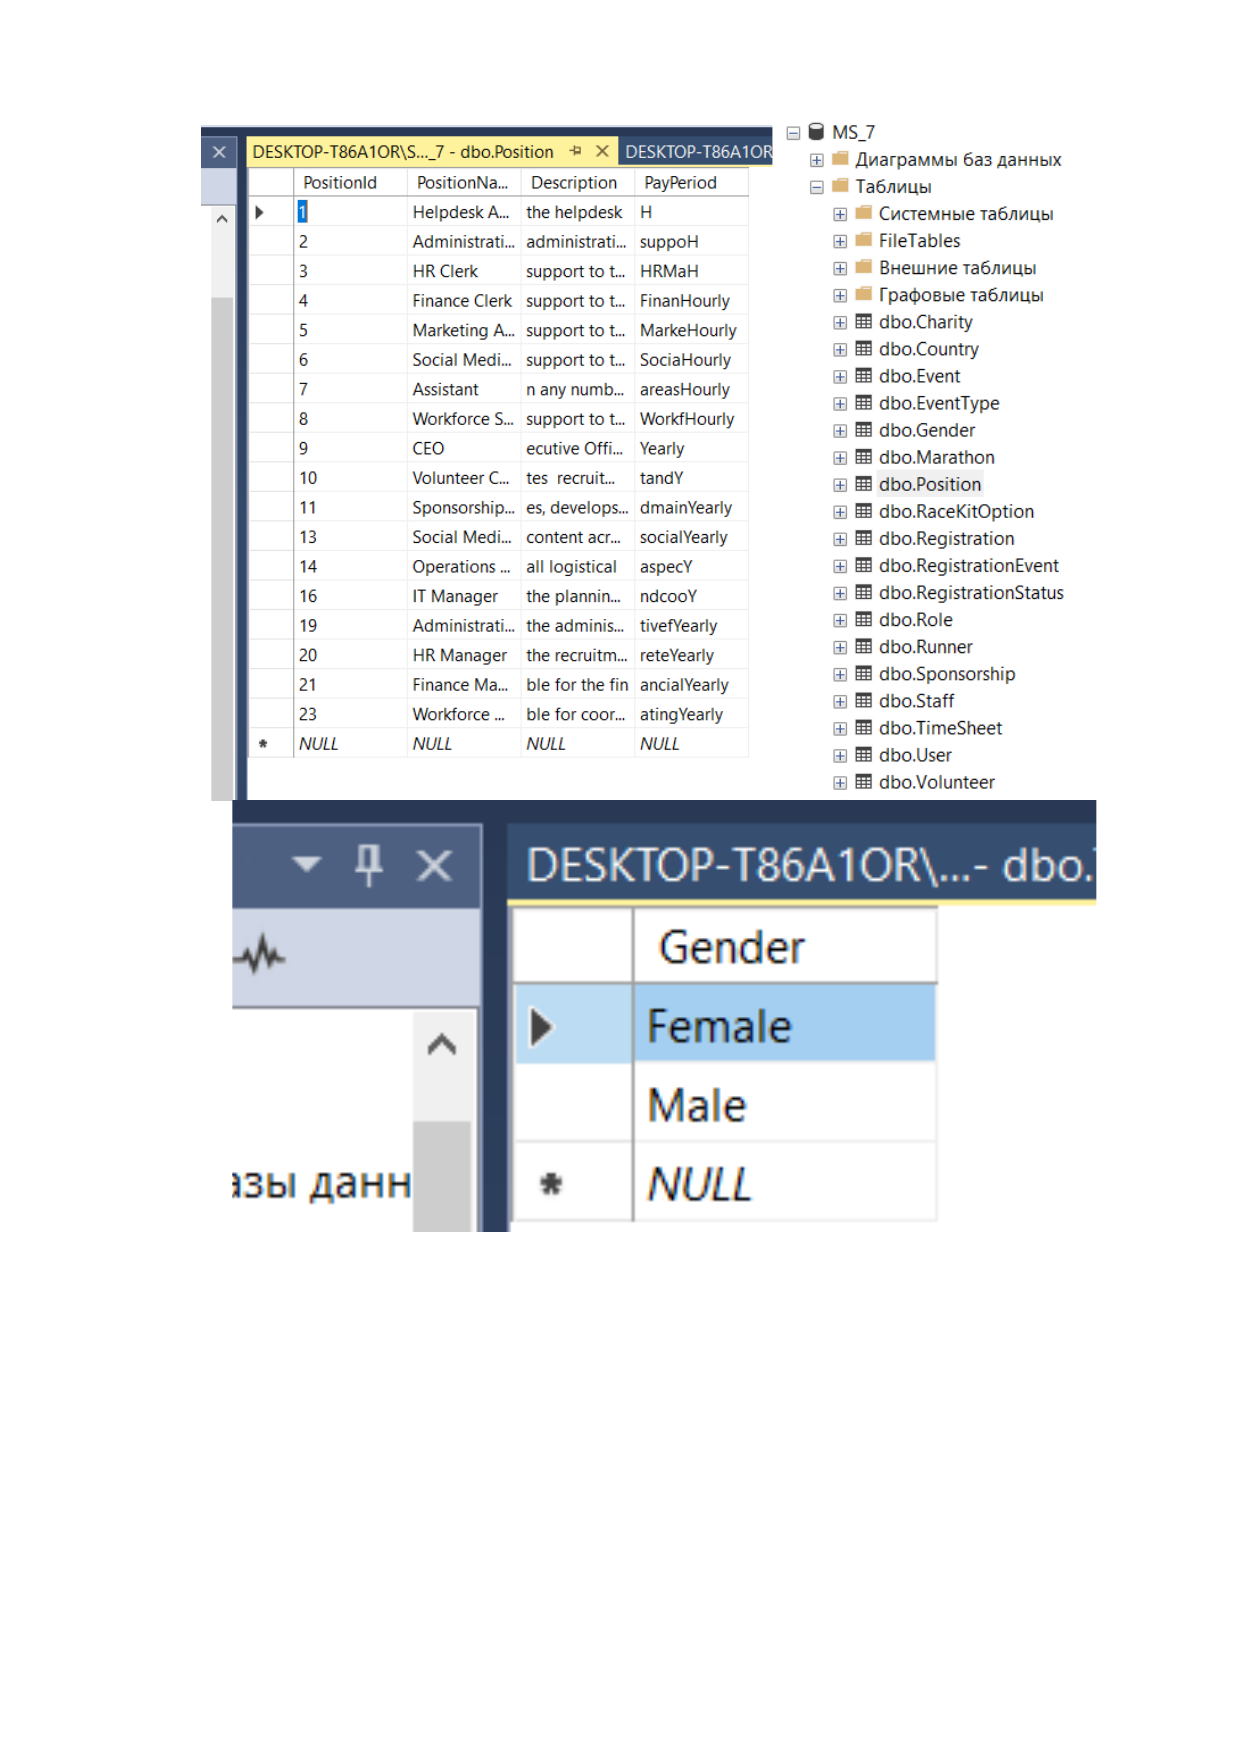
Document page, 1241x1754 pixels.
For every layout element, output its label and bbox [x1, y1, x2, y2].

picture [201, 118, 1128, 1232]
